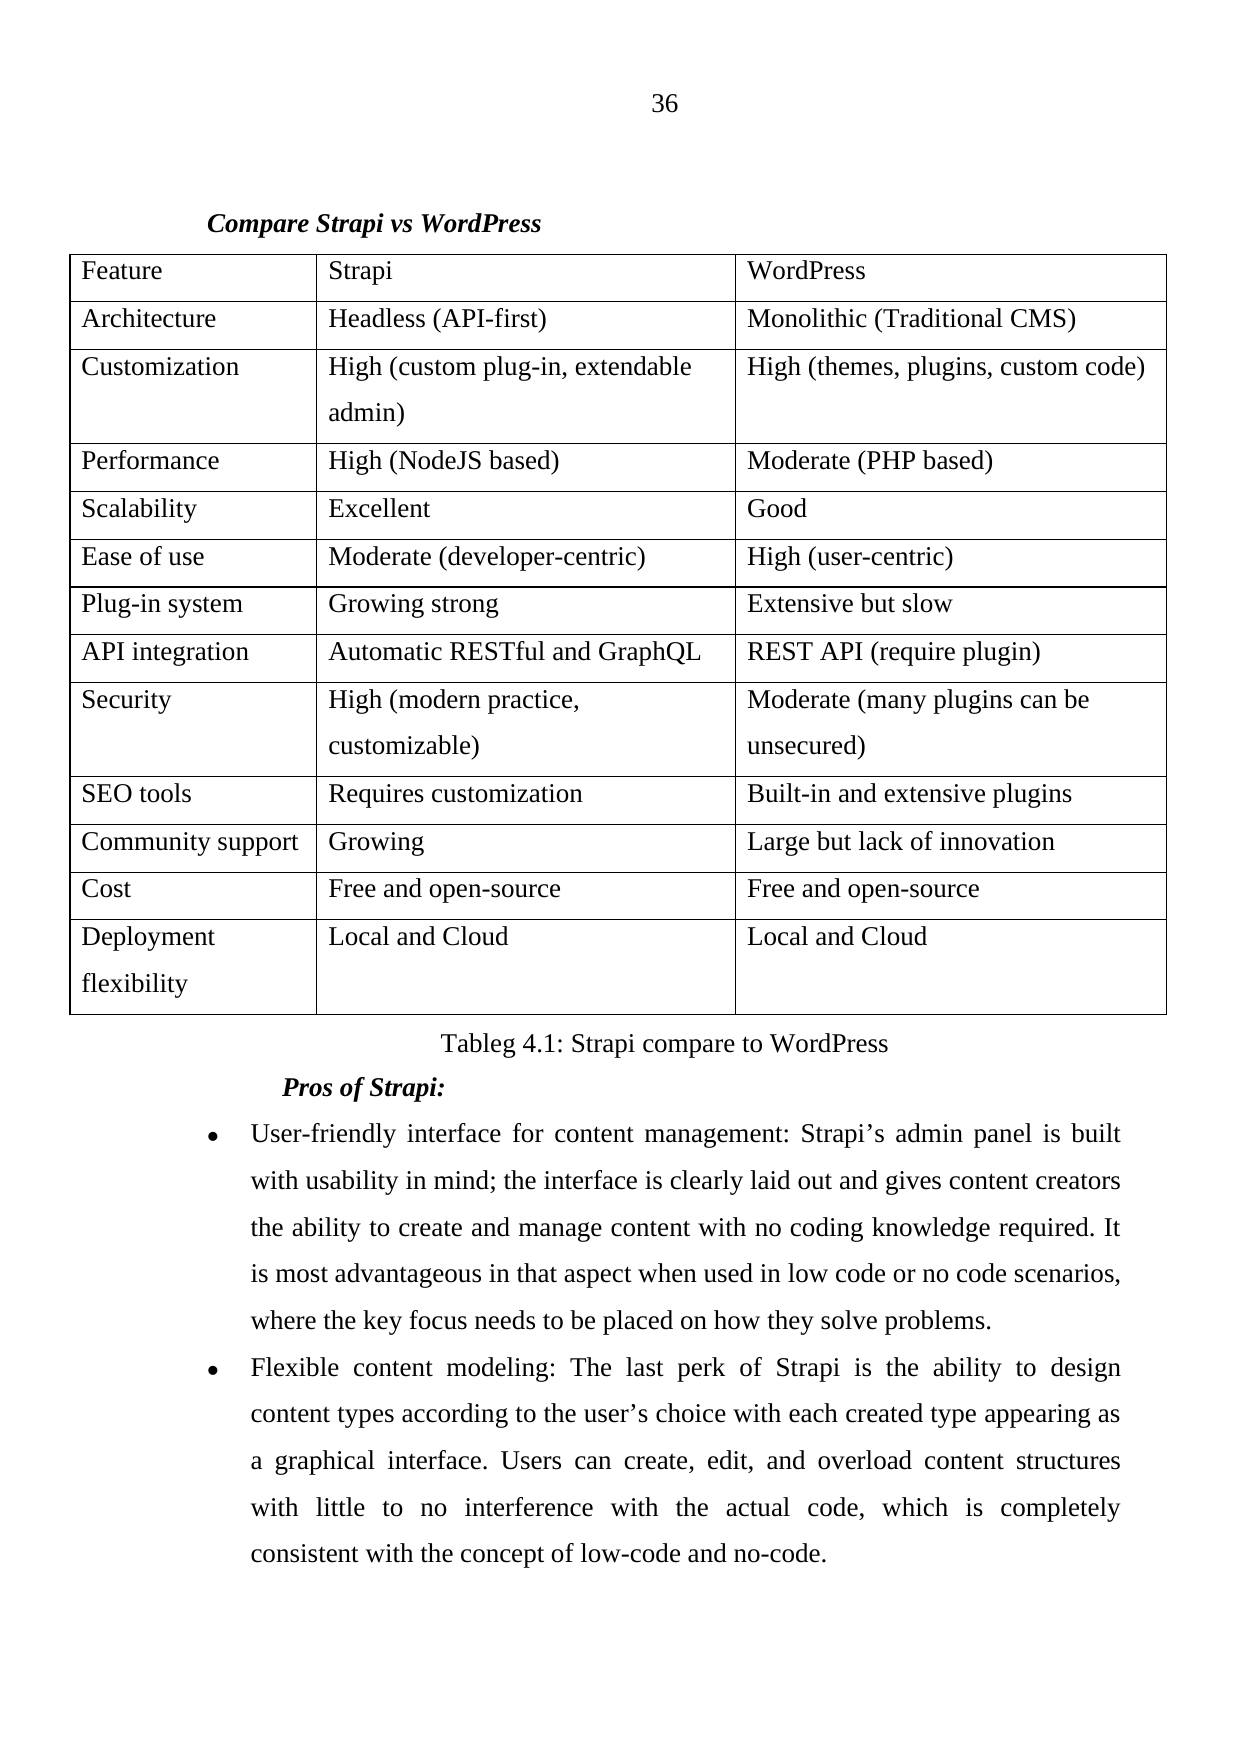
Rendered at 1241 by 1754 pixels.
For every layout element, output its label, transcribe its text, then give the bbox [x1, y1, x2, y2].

table_cell Growing strong [317, 588, 735, 634]
table_cell Excellent [317, 492, 735, 539]
table_cell Local and Cloud [317, 920, 735, 1014]
list Flexible content modeling: The last perk of Strapi is the ability to design content types according to the user’s choice with each created type appearing as a graphical interface. Users can create, edit, and overload content structures with little to no interference with the actual code, which is completely consistent with the concept of low-code and no-code. [207, 1351, 1122, 1569]
table_cell Scalability [71, 492, 316, 539]
table_cell High (modern practice, customizable) [317, 683, 735, 776]
table_cell Large but lack of innovation [736, 825, 1166, 872]
table_cell Monolithic (Traditional CMS) [736, 302, 1166, 349]
table_cell Customization [71, 350, 316, 443]
table_cell Free and open-source [736, 873, 1166, 919]
table_header WordPress [736, 255, 1166, 301]
table_cell Growing [317, 825, 735, 872]
table_cell Community support [71, 825, 316, 872]
table_cell Built-in and extensive plugins [736, 777, 1166, 824]
text Compare Strapi vs WordPress [207, 207, 1122, 238]
table_cell Plug-in system [71, 588, 316, 634]
table_cell Moderate (many plugins can be unsecured) [736, 683, 1166, 776]
table_cell API integration [71, 635, 316, 682]
table_cell Good [736, 492, 1166, 539]
table_cell Moderate (developer-centric) [317, 540, 735, 586]
table_cell Ease of use [71, 540, 316, 586]
table_cell Local and Cloud [736, 920, 1166, 1014]
table_cell Extensive but slow [736, 588, 1166, 634]
table_cell SEO tools [71, 777, 316, 824]
table_cell Architecture [71, 302, 316, 349]
table_cell Cost [71, 873, 316, 919]
text Pros of Strapi: [207, 1071, 1122, 1102]
table_cell REST API (require plugin) [736, 635, 1166, 682]
table_cell Security [71, 683, 316, 776]
table_cell High (themes, plugins, custom code) [736, 350, 1166, 443]
table_header Feature [71, 255, 316, 301]
table_cell Deployment flexibility [71, 920, 316, 1014]
table_cell Free and open-source [317, 873, 735, 919]
table_header Strapi [317, 255, 735, 301]
table_cell Moderate (PHP based) [736, 444, 1166, 491]
table_cell High (user-centric) [736, 540, 1166, 586]
table_cell Performance [71, 444, 316, 491]
table_cell Headless (API-first) [317, 302, 735, 349]
list User-friendly interface for content management: Strapi’s admin panel is built with usability in mind; the interface is clearly laid out and gives content creators the ability to create and manage content with no coding knowledge required. It is most advantageous in that aspect when used in low code or no code scenarios, where the key focus needs to be placed on how they solve problems. [207, 1117, 1122, 1335]
table_cell High (custom plug-in, extendable admin) [317, 350, 735, 443]
table_cell Automatic RESTful and GraphQL [317, 635, 735, 682]
text Tableg 4.1: Strapi compare to WordPress [207, 1027, 1122, 1058]
table_cell High (NodeJS based) [317, 444, 735, 491]
table_cell Requires customization [317, 777, 735, 824]
